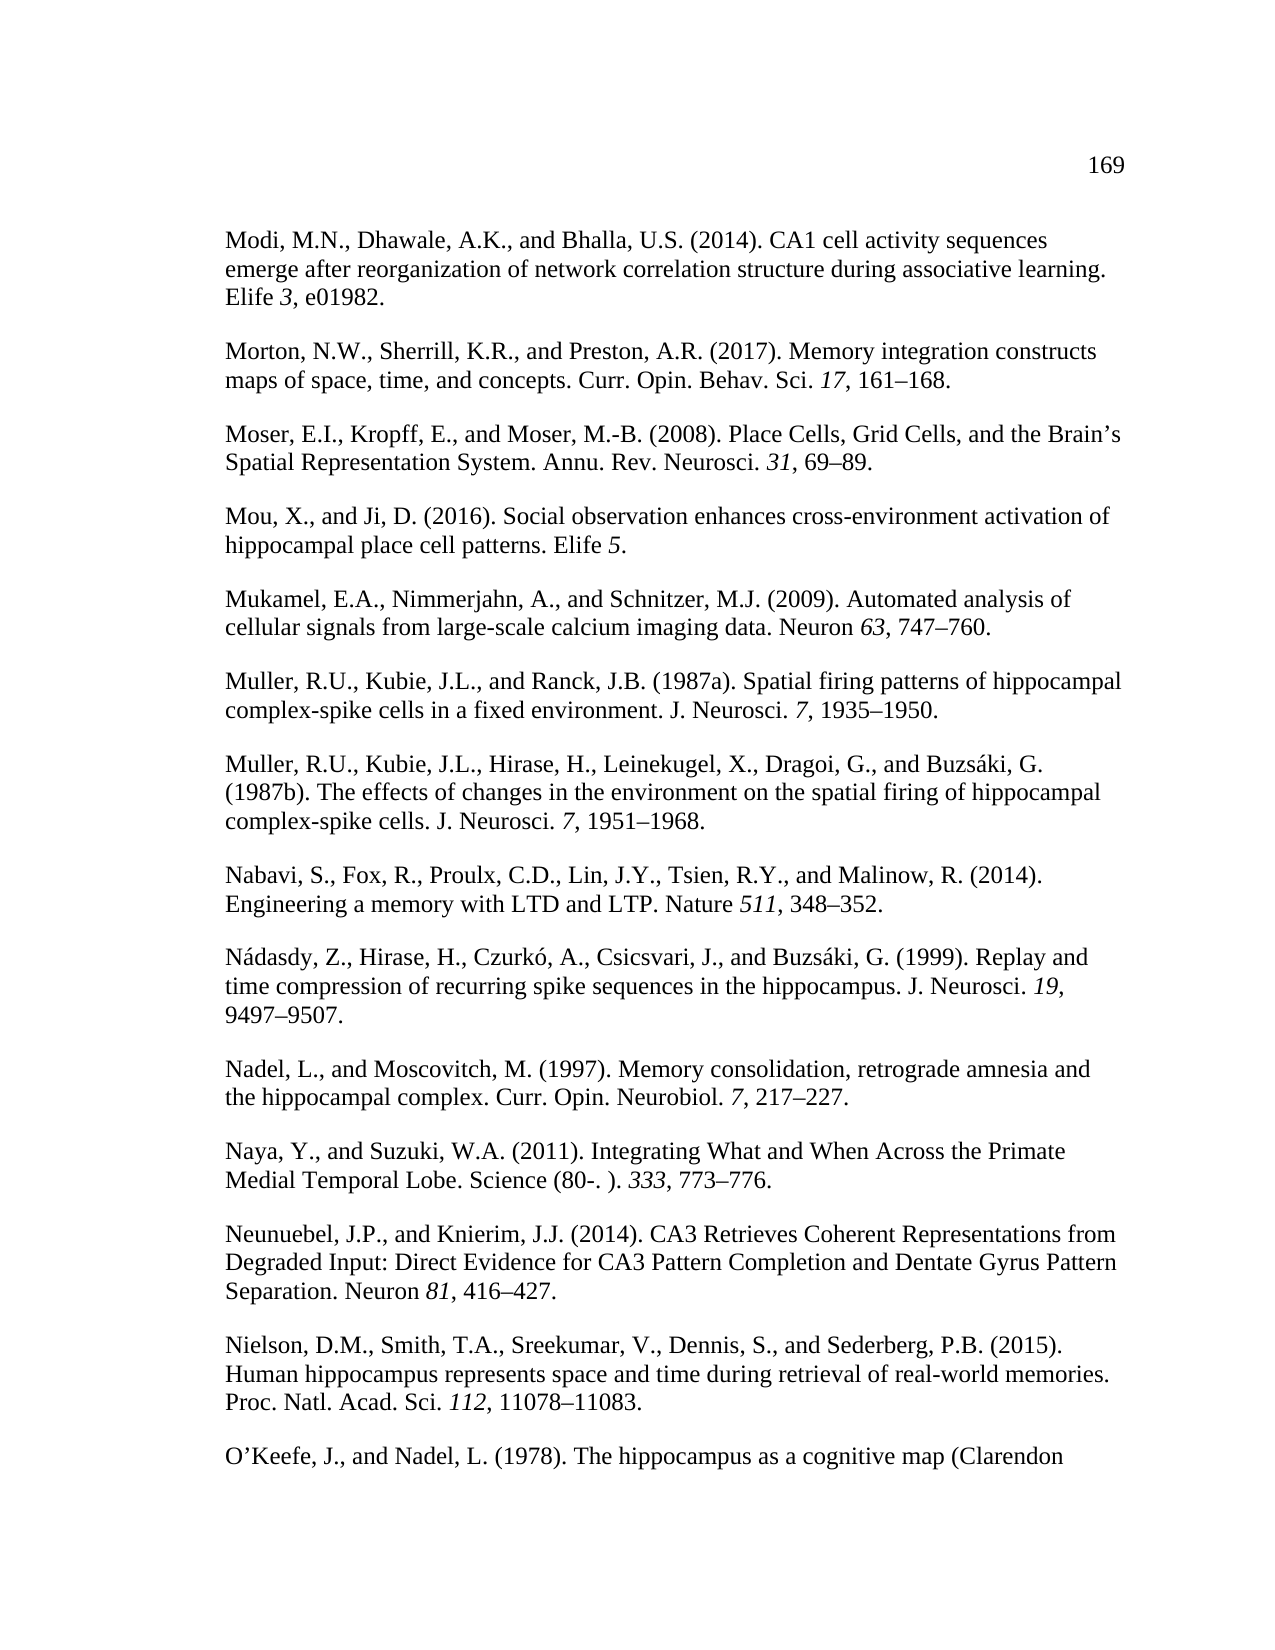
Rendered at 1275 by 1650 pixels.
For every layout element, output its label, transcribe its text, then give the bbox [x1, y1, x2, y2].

text Mukamel, E.A., Nimmerjahn, A., and Schnitzer, M.J. (2009). Automated analysis of cellular signals from large-scale calcium imaging data. Neuron 63, 747–760. [225, 584, 1125, 641]
text Modi, M.N., Dhawale, A.K., and Bhalla, U.S. (2014). CA1 cell activity sequences emerge after reorganization of network correlation structure during associative learning. Elife 3, e01982. [225, 225, 1125, 311]
text Nadel, L., and Moscovitch, M. (1997). Memory consolidation, retrograde amnesia and the hippocampal complex. Curr. Opin. Neurobiol. 7, 217–227. [225, 1054, 1125, 1111]
text Mou, X., and Ji, D. (2016). Social observation enhances cross-environment activation of hippocampal place cell patterns. Elife 5. [225, 501, 1125, 559]
text Moser, E.I., Kropff, E., and Moser, M.-B. (2008). Place Cells, Grid Cells, and the Brain’s Spatial Representation System. Annu. Rev. Neurosci. 31, 69–89. [225, 419, 1125, 476]
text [225, 1441, 1125, 1470]
text Neunuebel, J.P., and Knierim, J.J. (2014). CA3 Retrieves Coherent Representations from Degraded Input: Direct Evidence for CA3 Pattern Completion and Dentate Gyrus Pattern Separation. Neuron 81, 416–427. [225, 1219, 1125, 1305]
text Nádasdy, Z., Hirase, H., Czurkó, A., Csicsvari, J., and Buzsáki, G. (1999). Replay and time compression of recurring spike sequences in the hippocampus. J. Neurosci. 19, 9497–9507. [225, 942, 1125, 1029]
text Morton, N.W., Sherrill, K.R., and Preston, A.R. (2017). Memory integration constructs maps of space, time, and concepts. Curr. Opin. Behav. Sci. 17, 161–168. [225, 336, 1125, 394]
text Muller, R.U., Kubie, J.L., and Ranck, J.B. (1987a). Spatial firing patterns of hippocampal complex-spike cells in a fixed environment. J. Neurosci. 7, 1935–1950. [225, 666, 1125, 724]
text Naya, Y., and Suzuki, W.A. (2011). Integrating What and When Across the Primate Medial Temporal Lobe. Science (80-. ). 333, 773–776. [225, 1136, 1125, 1194]
text Nielson, D.M., Smith, T.A., Sreekumar, V., Dennis, S., and Sederberg, P.B. (2015). Human hippocampus represents space and time during retrieval of real-world memories. Proc. Natl. Acad. Sci. 112, 11078–11083. [225, 1330, 1125, 1416]
text Muller, R.U., Kubie, J.L., Hirase, H., Leinekugel, X., Dragoi, G., and Buzsáki, G. (1987b). The effects of changes in the environment on the spatial firing of hippocampal complex-spike cells. J. Neurosci. 7, 1951–1968. [225, 749, 1125, 835]
text Nabavi, S., Fox, R., Proulx, C.D., Lin, J.Y., Tsien, R.Y., and Malinow, R. (2014). Engineering a memory with LTD and LTP. Nature 511, 348–352. [225, 860, 1125, 917]
